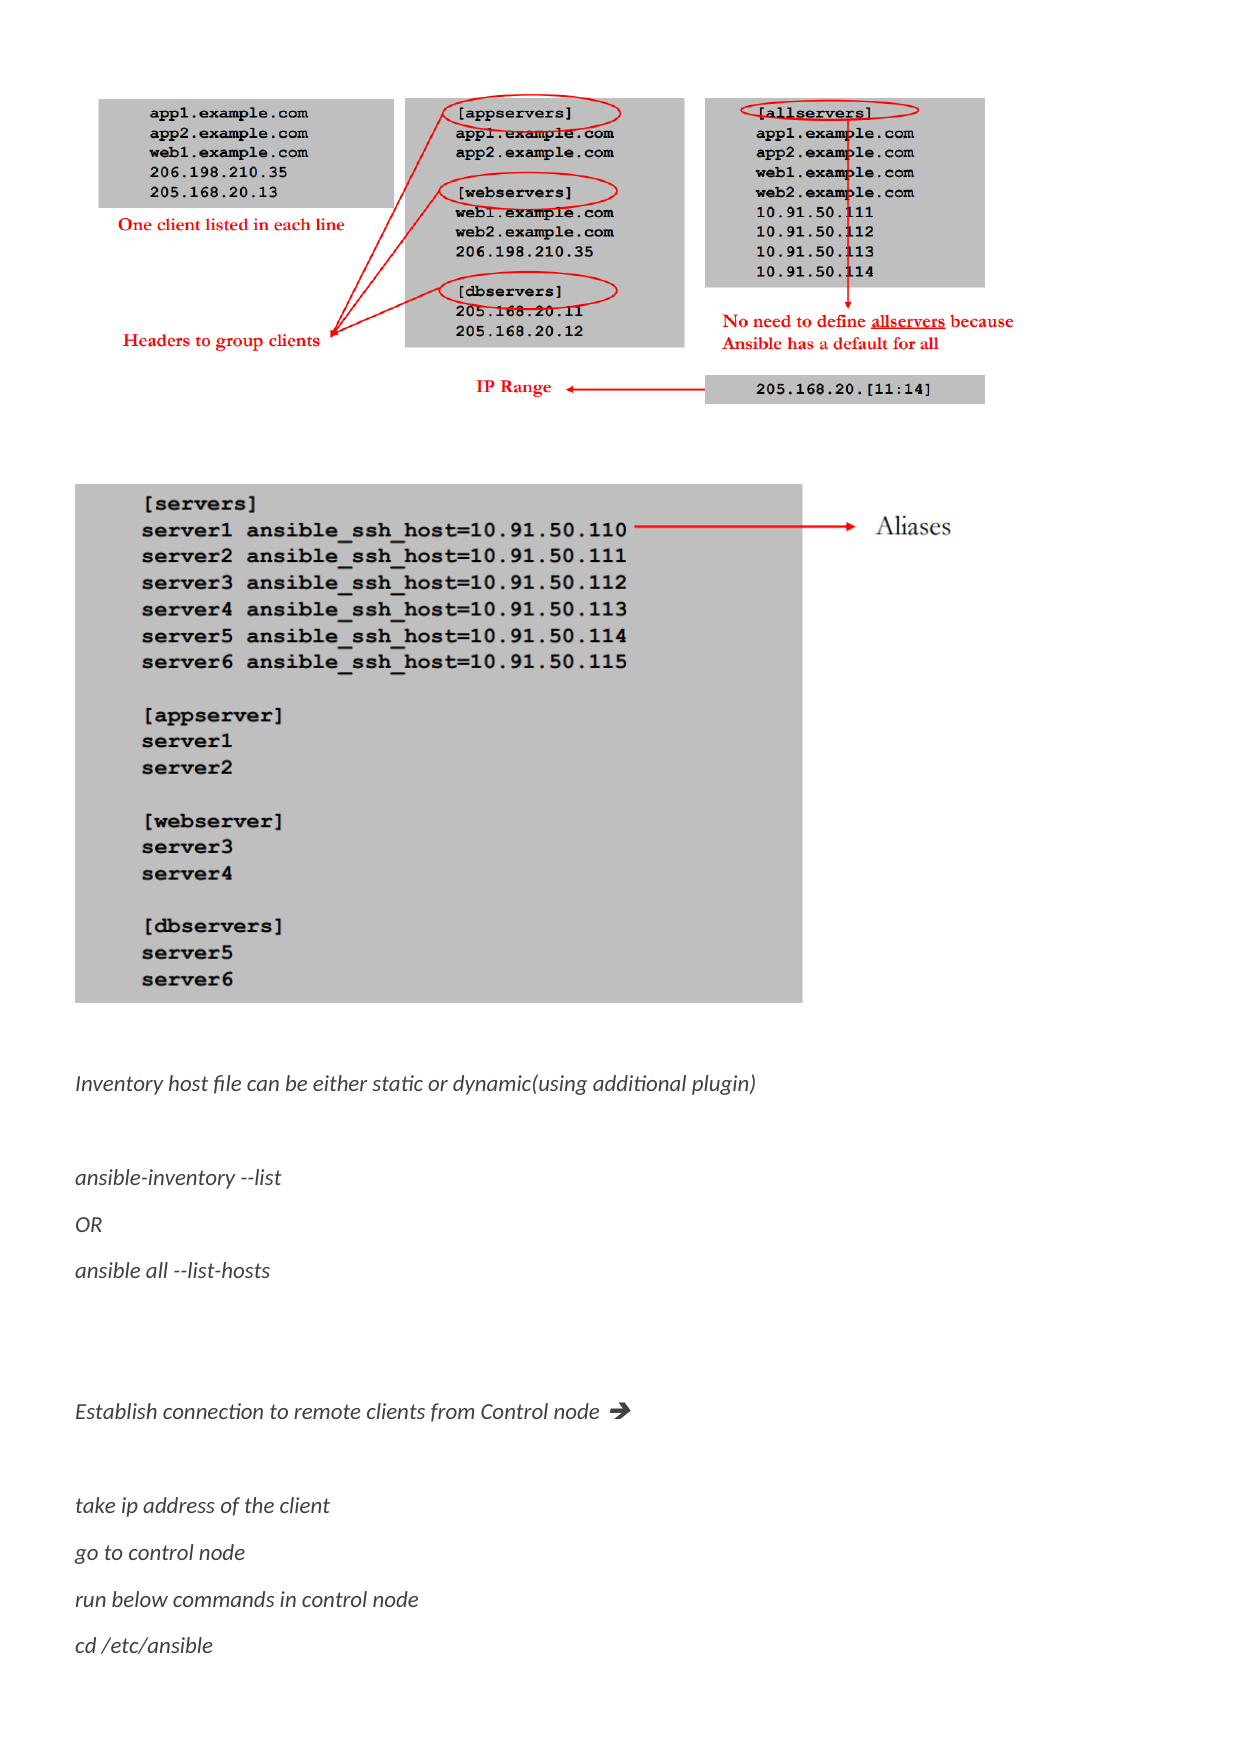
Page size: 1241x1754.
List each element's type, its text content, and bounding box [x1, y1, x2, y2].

picture [75, 484, 1016, 1004]
text run below commands in control node [75, 1585, 1165, 1613]
text cd /etc/ansible [75, 1632, 1165, 1660]
text Inventory host file can be either static or dynamic(using additional plugin) [75, 1069, 1165, 1097]
text go to control node [75, 1538, 1165, 1566]
text take ip address of the client [75, 1491, 1165, 1519]
text Establish connection to remote clients from Control node [75, 1397, 1165, 1425]
picture [75, 75, 1016, 419]
text ansible-inventory --list [75, 1163, 1165, 1191]
text OR [75, 1210, 1165, 1238]
text ansible all --list-hosts [75, 1257, 1165, 1285]
